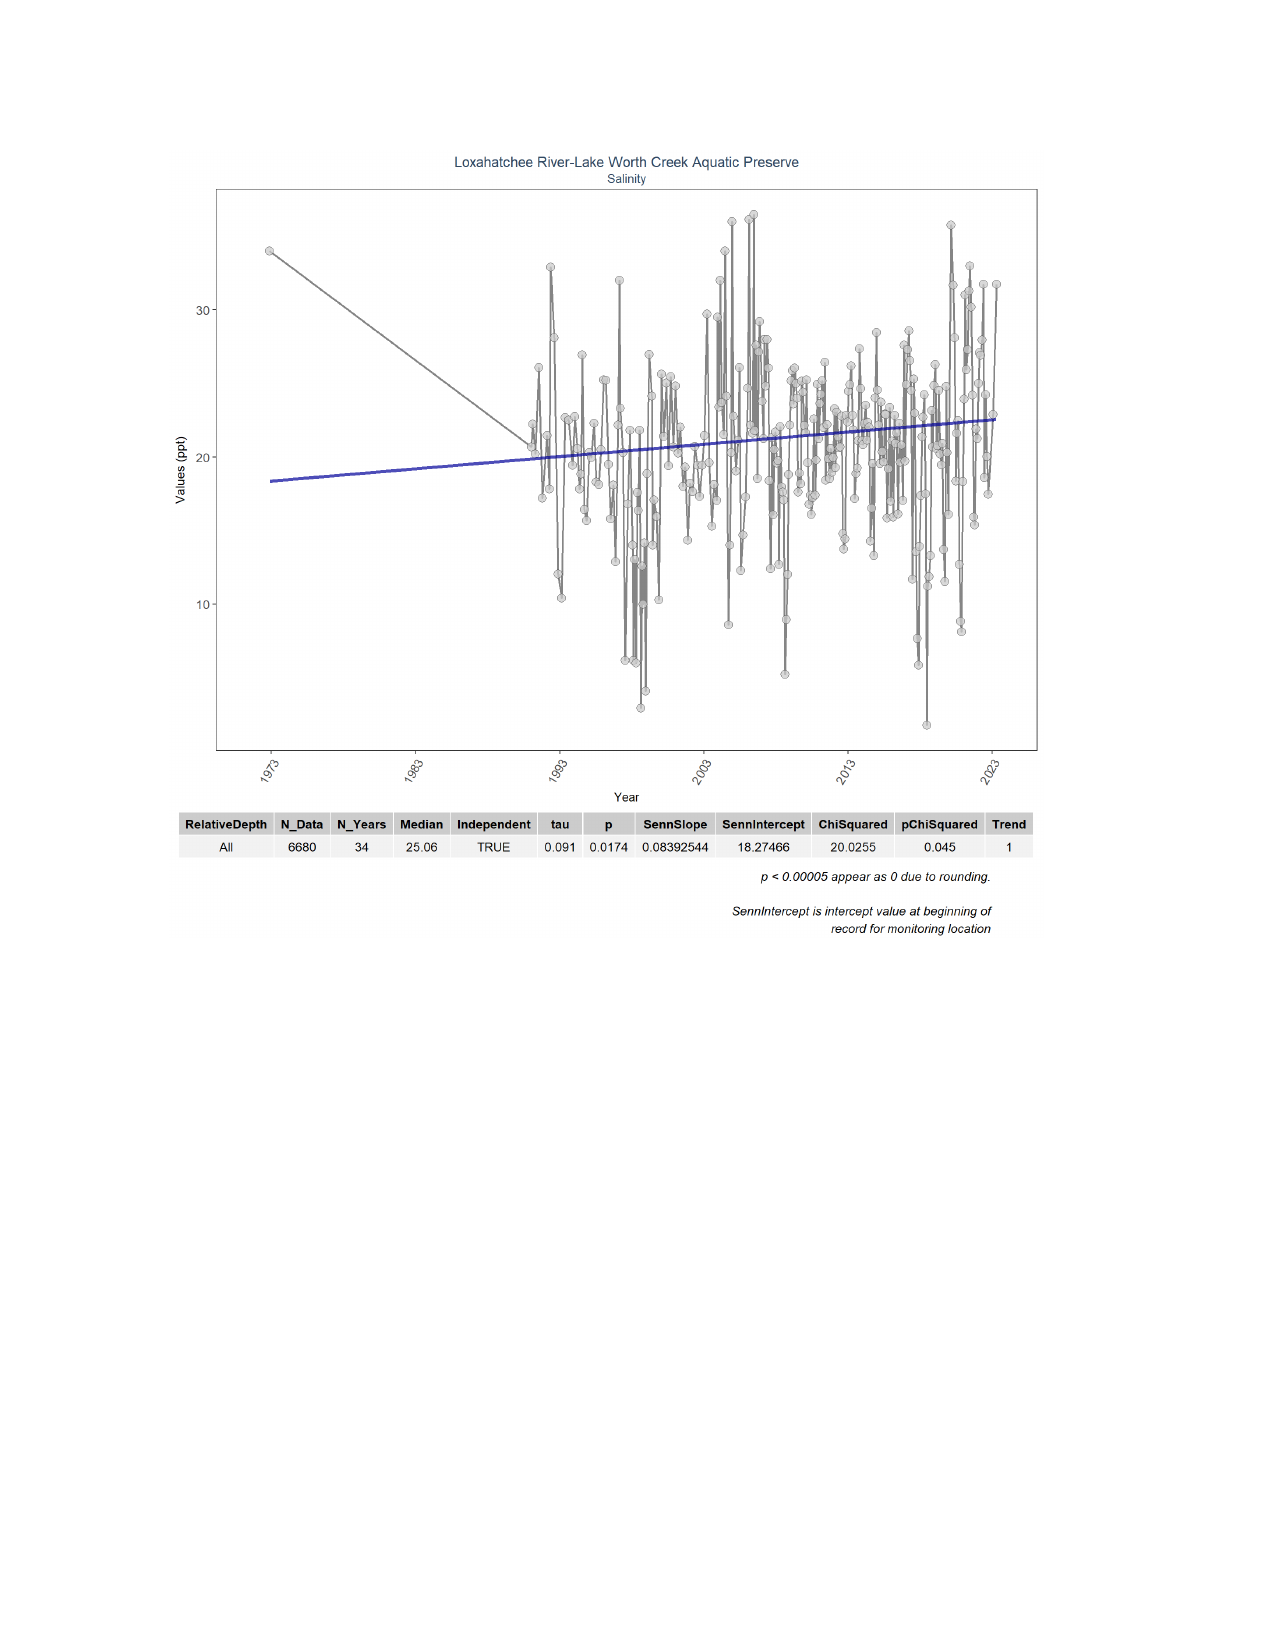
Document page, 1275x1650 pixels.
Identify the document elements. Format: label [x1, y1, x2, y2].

picture [168, 150, 1044, 938]
